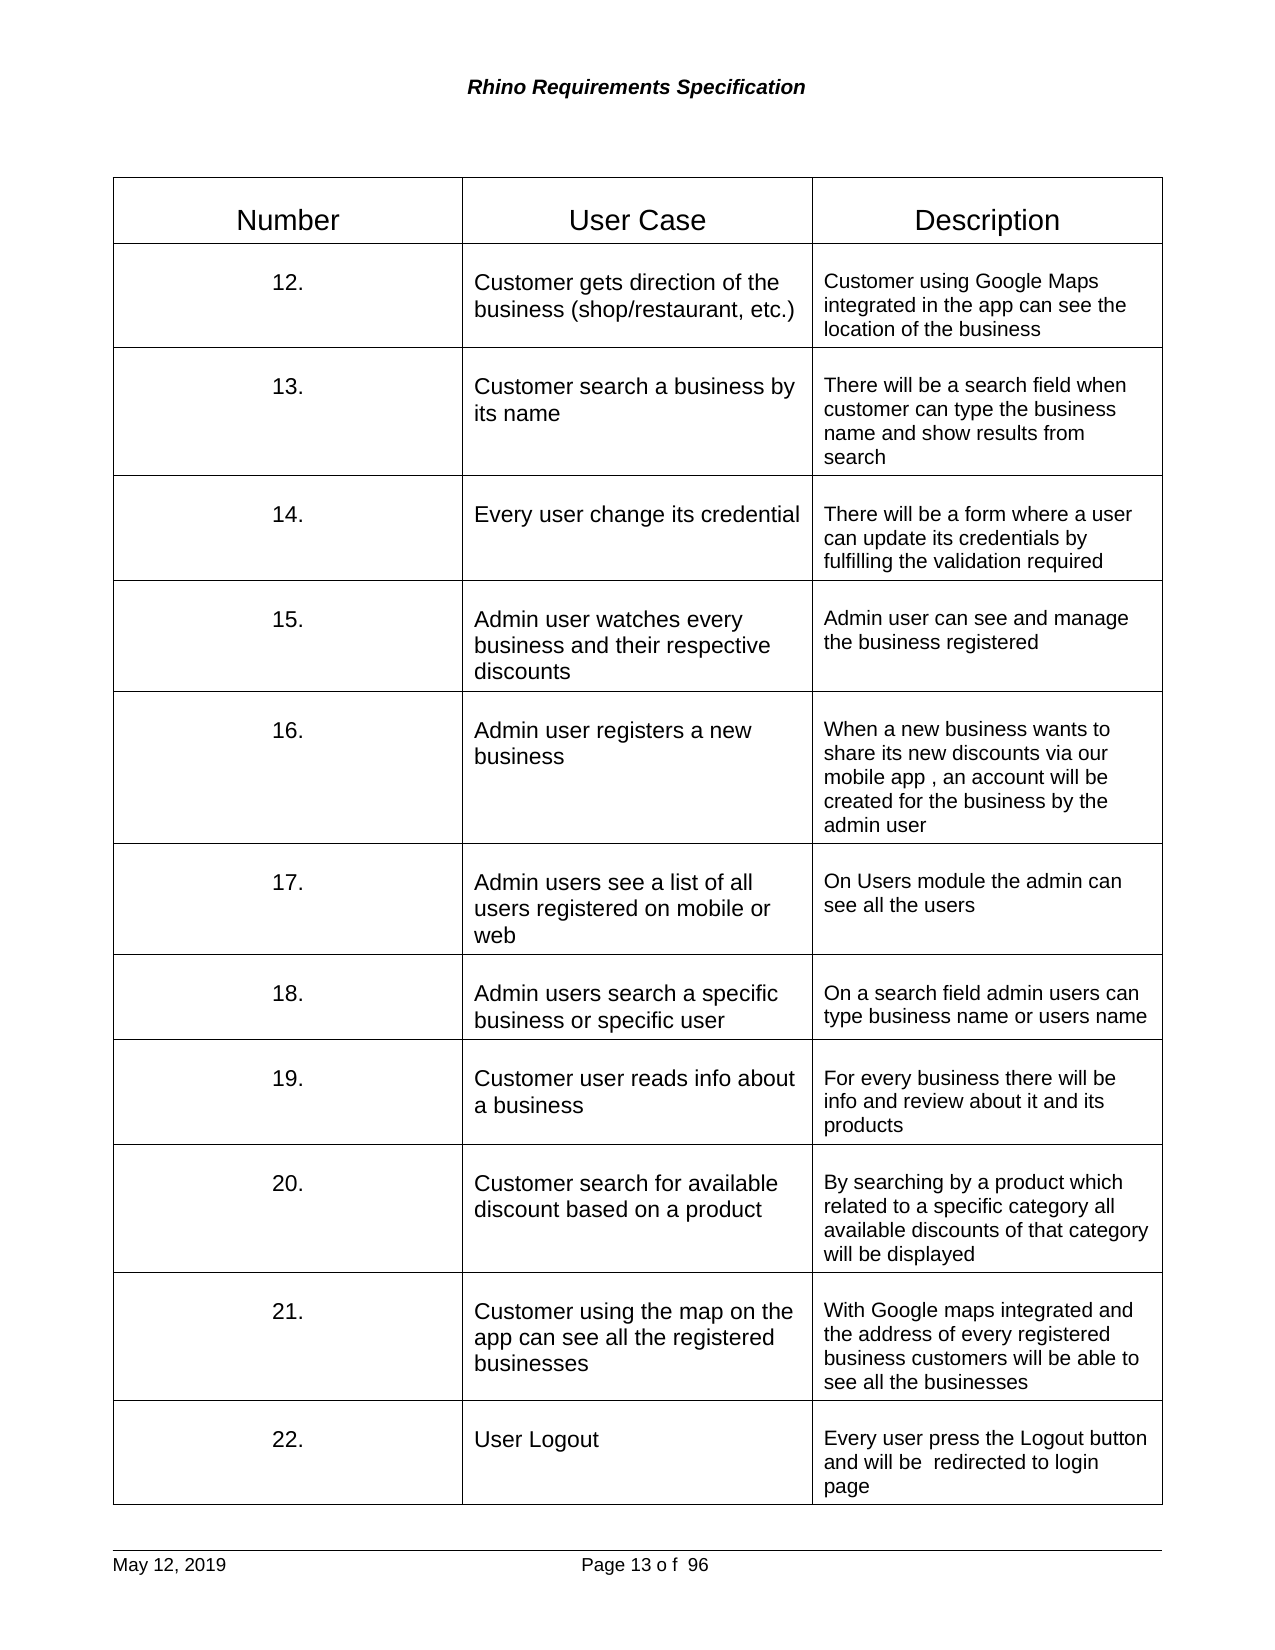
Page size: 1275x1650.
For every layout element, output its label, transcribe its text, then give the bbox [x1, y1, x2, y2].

table_cell 17. [114, 844, 462, 954]
table_cell User Logout [463, 1401, 812, 1504]
table_cell 20. [114, 1145, 462, 1272]
table_cell On Users module the admin can see all the users [813, 844, 1162, 954]
table_cell There will be a form where a user can update its credentials by fulfilling the validation required [813, 476, 1162, 579]
table_cell Customer user reads info about a business [463, 1040, 812, 1143]
table_cell For every business there will be info and review about it and its products [813, 1040, 1162, 1143]
table_cell 22. [114, 1401, 462, 1504]
table_cell Customer search a business by its name [463, 348, 812, 475]
table_cell With Google maps integrated and the address of every registered business customers will be able to see all the businesses [813, 1273, 1162, 1400]
table_header Description [813, 178, 1162, 243]
table_cell Admin users search a specific business or specific user [463, 955, 812, 1039]
table_cell Every user press the Logout button and will be redirected to login page [813, 1401, 1162, 1504]
table_cell 12. [114, 244, 462, 347]
table_cell 21. [114, 1273, 462, 1400]
table_cell Admin user watches every business and their respective discounts [463, 581, 812, 691]
table_cell Customer search for available discount based on a product [463, 1145, 812, 1272]
table_cell 18. [114, 955, 462, 1039]
table_cell On a search field admin users can type business name or users name [813, 955, 1162, 1039]
table_cell By searching by a product which related to a specific category all available discounts of that category will be displayed [813, 1145, 1162, 1272]
table_cell Customer gets direction of the business (shop/restaurant, etc.) [463, 244, 812, 347]
table_cell Admin user can see and manage the business registered [813, 581, 1162, 691]
table_cell Customer using the map on the app can see all the registered businesses [463, 1273, 812, 1400]
table_cell There will be a search field when customer can type the business name and show results from search [813, 348, 1162, 475]
table_cell Admin user registers a new business [463, 692, 812, 843]
table_cell 14. [114, 476, 462, 579]
table_cell 16. [114, 692, 462, 843]
table_cell 15. [114, 581, 462, 691]
table_cell Admin users see a list of all users registered on mobile or web [463, 844, 812, 954]
table_cell 19. [114, 1040, 462, 1143]
table_header User Case [463, 178, 812, 243]
table_cell Customer using Google Maps integrated in the app can see the location of the business [813, 244, 1162, 347]
table_header Number [114, 178, 462, 243]
table_cell 13. [114, 348, 462, 475]
table_cell Every user change its credential [463, 476, 812, 579]
table_cell When a new business wants to share its new discounts via our mobile app , an account will be created for the business by the admin user [813, 692, 1162, 843]
